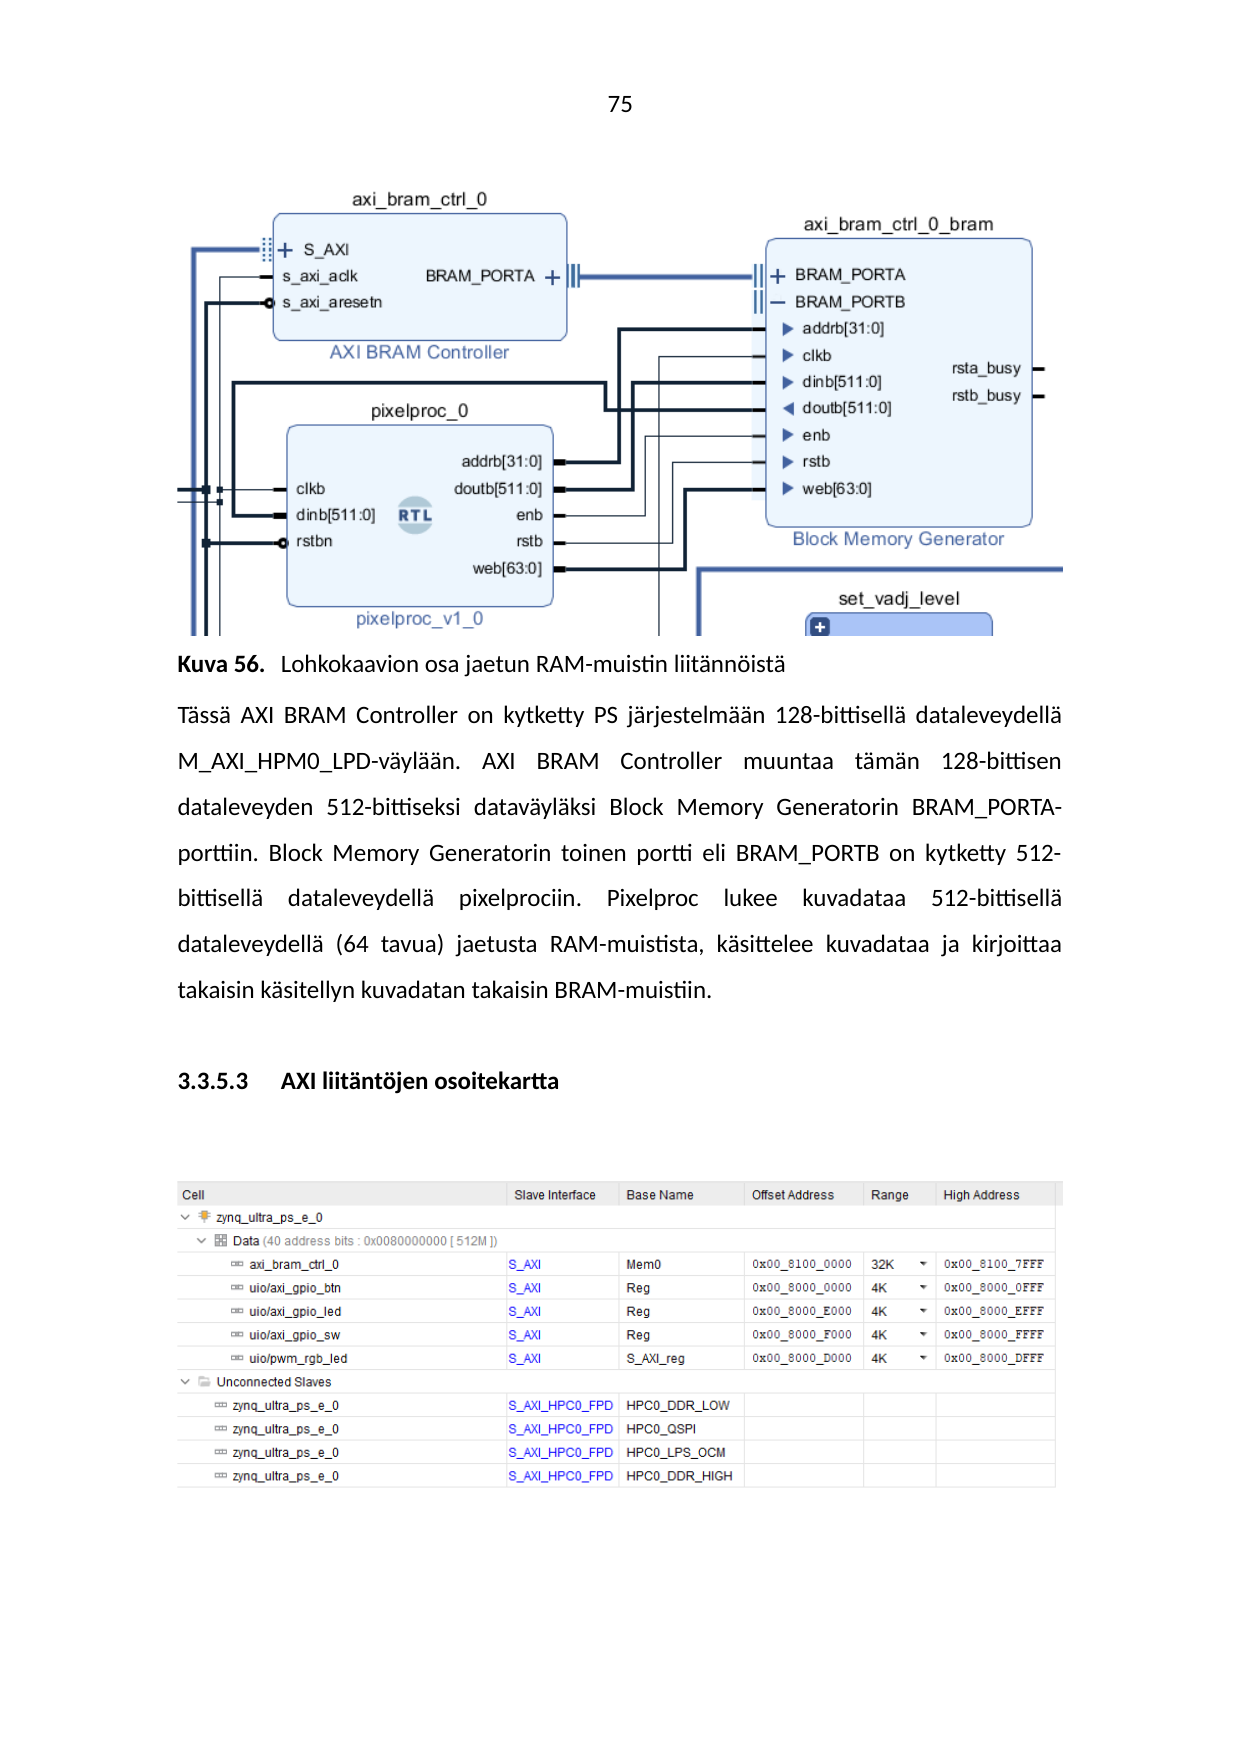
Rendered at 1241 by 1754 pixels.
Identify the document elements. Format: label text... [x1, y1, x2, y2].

text Tässä AXI BRAM Controller on kytketty PS järjestelmään 128-bittisellä dataleveydellä M_AXI_HPM0_LPD-väylään. AXI BRAM Controller muuntaa tämän 128-bittisen dataleveyden 512-bittiseksi dataväyläksi Block Memory Generatorin BRAM_PORTA-porttiin. Block Memory Generatorin toinen portti eli BRAM_PORTB on kytketty 512-bittisellä dataleveydellä pixelprociin. Pixelproc lukee kuvadataa 512-bittisellä dataleveydellä (64 tavua) jaetusta RAM-muistista, käsittelee kuvadataa ja kirjoittaa takaisin käsitellyn kuvadatan takaisin BRAM-muistiin. [177, 699, 1063, 1004]
picture [177, 1181, 1063, 1507]
text Kuva 56. Lohkokaavion osa jaetun RAM-muistin liitännöistä [177, 648, 1063, 679]
picture [177, 177, 1063, 636]
subtitle AXI liitäntöjen osoitekartta [177, 1065, 1063, 1096]
